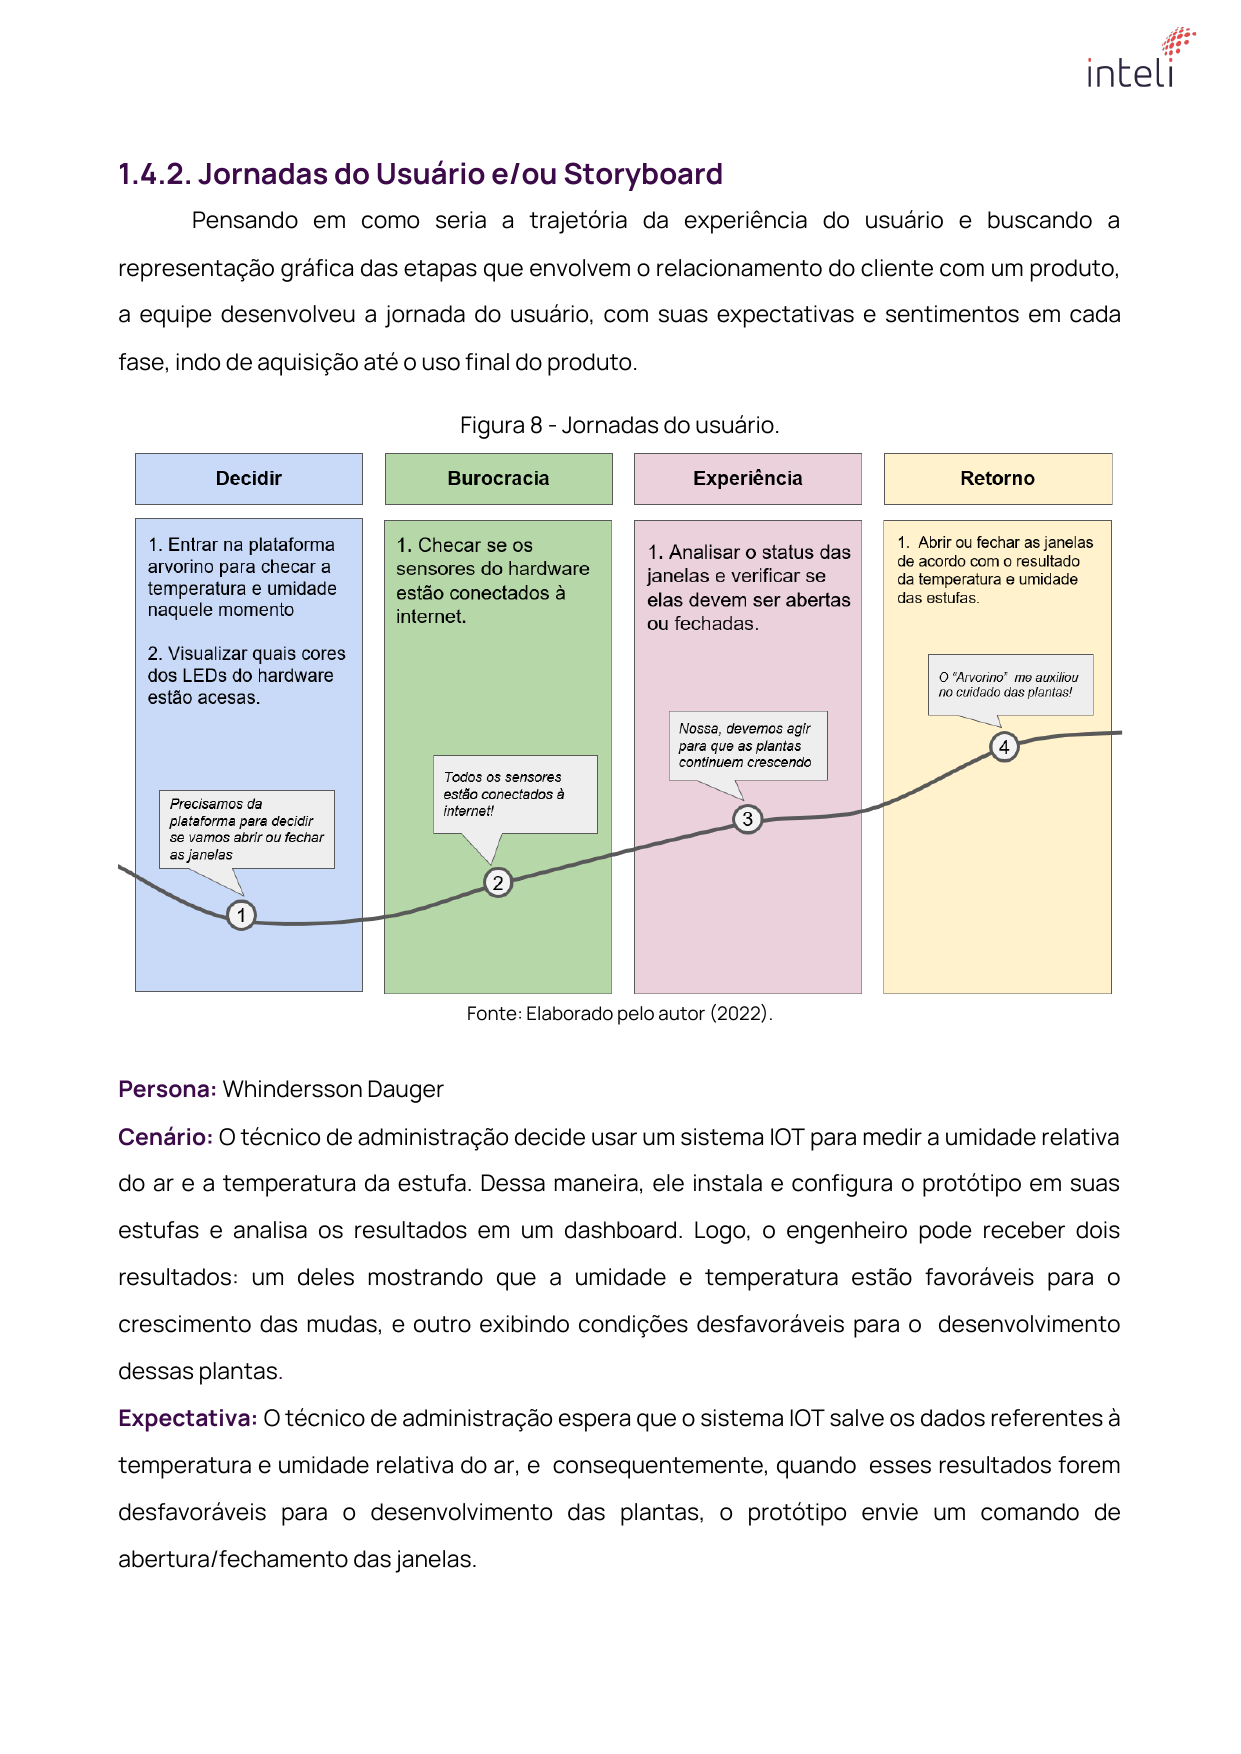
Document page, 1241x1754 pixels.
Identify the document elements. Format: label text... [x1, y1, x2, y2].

picture [1088, 27, 1197, 87]
subtitle 1.4.2. Jornadas do Usuário e/ou Storyboard [118, 153, 1122, 193]
text Pensando em como seria a trajetória da experiência do usuário e buscando a representação gráfica das etapas que envolvem o relacionamento do cliente com um produto, a equipe desenvolveu a jornada do usuário, com suas expectativas e sentimentos em cada fase, indo de aquisição até o uso final do produto. [118, 204, 1122, 377]
text Fonte: Elaborado pelo autor (2022). [118, 1001, 1122, 1026]
text Figura 8 - Jornadas do usuário. [118, 409, 1122, 440]
picture [118, 440, 1123, 1001]
text Cenário: O técnico de administração decide usar um sistema IOT para medir a umidade relativa do ar e a temperatura da estufa. Dessa maneira, ele instala e configura o protótipo em suas estufas e analisa os resultados em um dashboard. Logo, o engenheiro pode receber dois resultados: um deles mostrando que a umidade e temperatura estão favoráveis para o crescimento das mudas, e outro exibindo condições desfavoráveis para o desenvolvimento dessas plantas. [118, 1120, 1122, 1387]
text Expectativa: O técnico de administração espera que o sistema IOT salve os dados referentes à temperatura e umidade relativa do ar, e consequentemente, quando esses resultados forem desfavoráveis para o desenvolvimento das plantas, o protótipo envie um comando de abertura/fechamento das janelas. [118, 1402, 1122, 1574]
text Persona: Whindersson Dauger [118, 1073, 1122, 1105]
